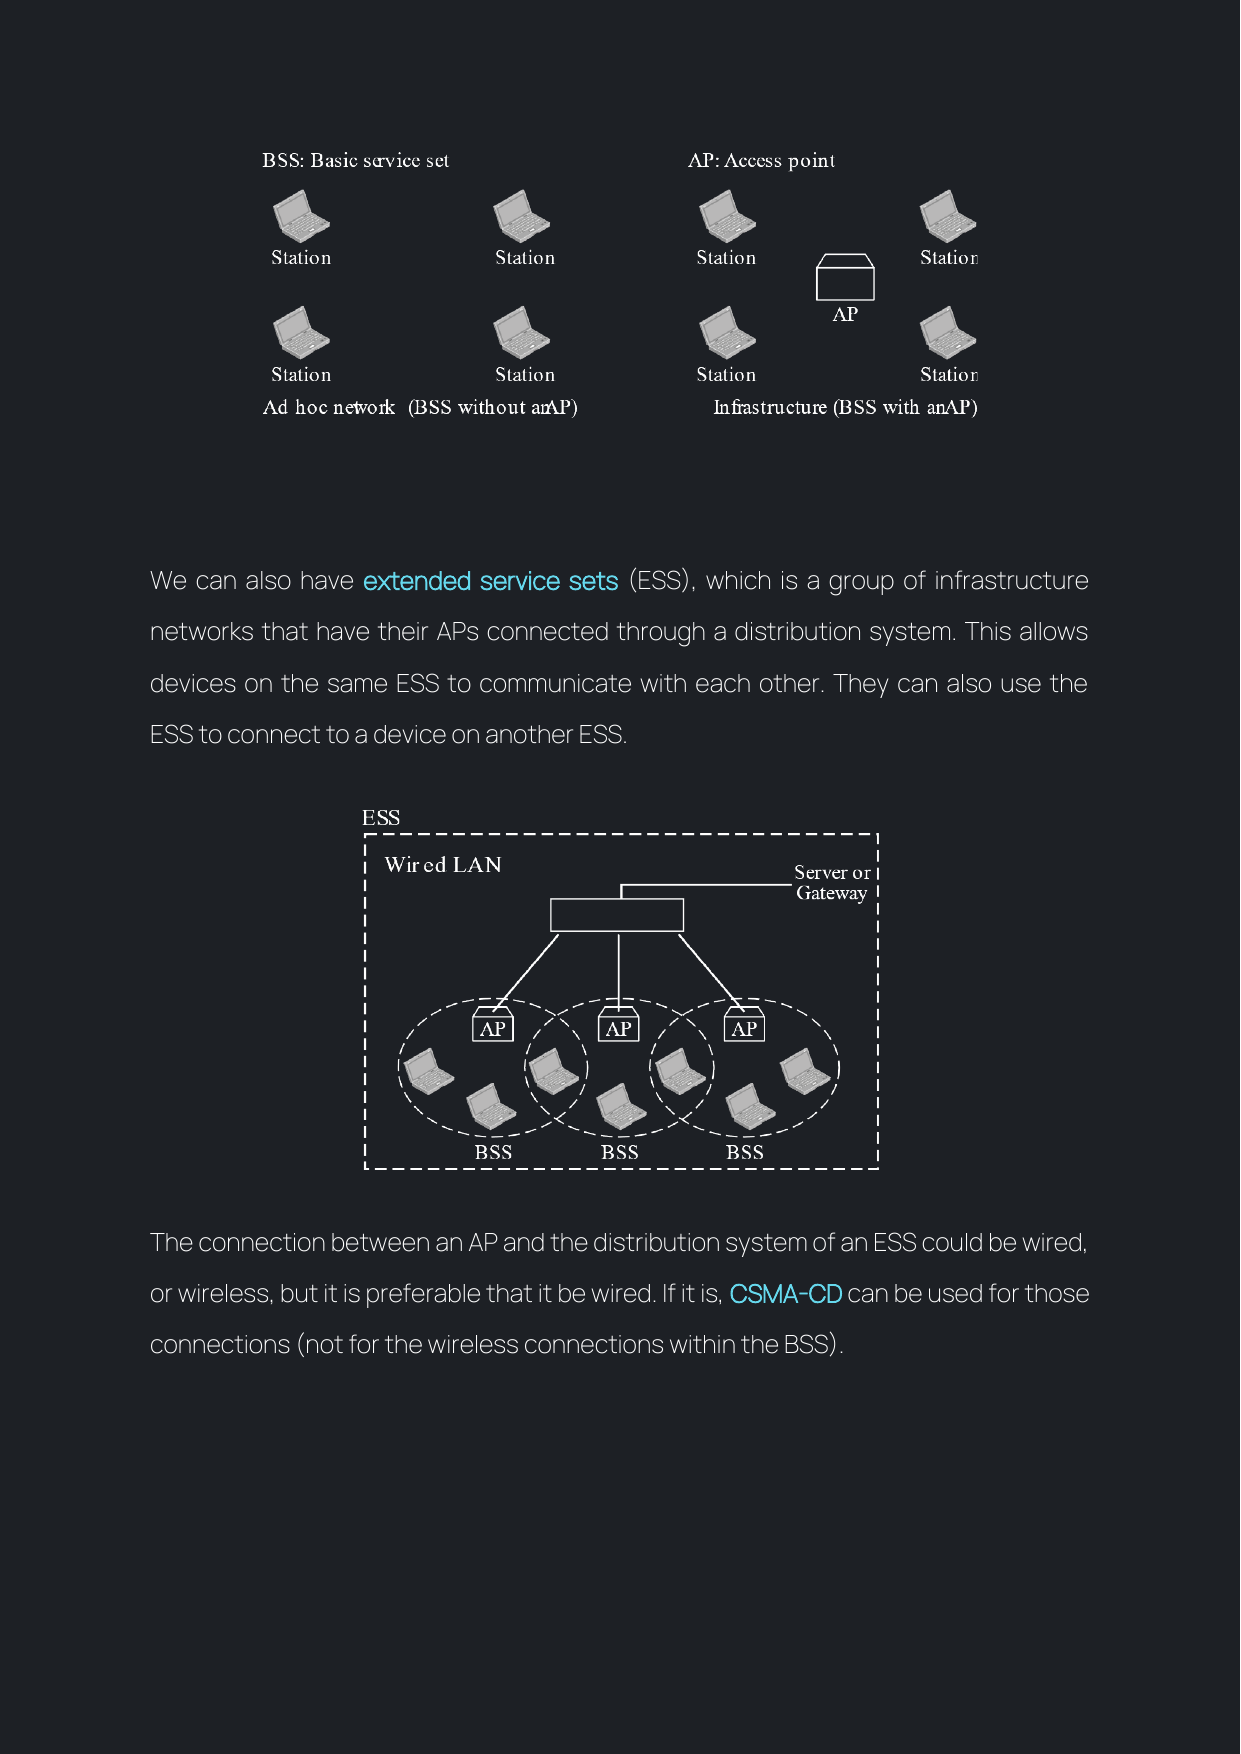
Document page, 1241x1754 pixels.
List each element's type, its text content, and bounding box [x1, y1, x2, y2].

picture [262, 150, 978, 420]
text We can also have extended service sets (ESS), which is a group of infrastructure networks that have their APs connected through a distribution system. This allows devices on the same ESS to communicate with each other. They can also use the ESS to connect to a device on another ESS. [150, 563, 1090, 751]
picture [361, 805, 879, 1170]
text The connection between an AP and the distribution system of an ESS could be wired, or wireless, but it is preferable that it be wired. If it is, CSMA-CD can be used for those connections (not for the wireless connections within the BSS). [150, 1224, 1090, 1361]
